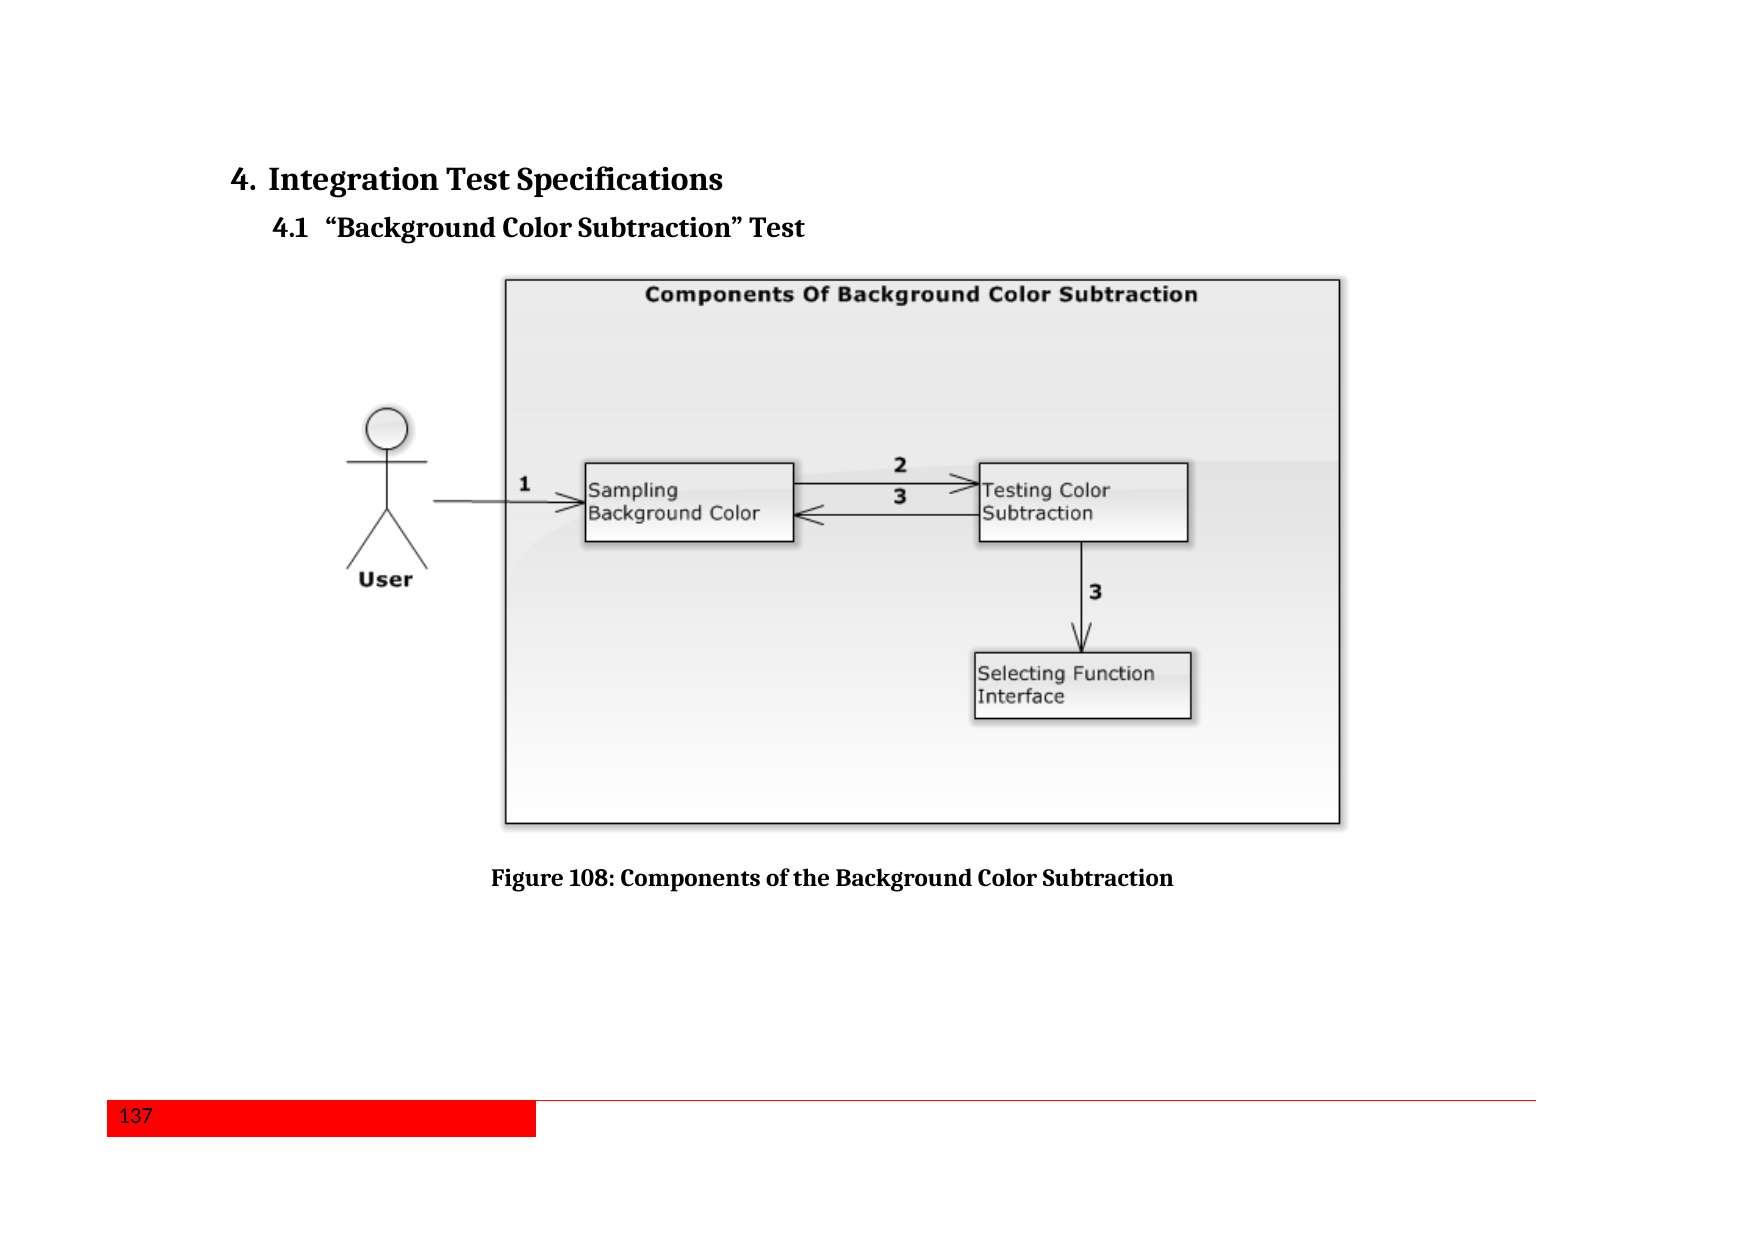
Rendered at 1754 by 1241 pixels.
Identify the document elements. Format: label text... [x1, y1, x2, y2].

picture [316, 257, 1364, 848]
subtitle Integration Test Specifications [193, 160, 1547, 198]
subtitle “Background Color Subtraction” Test [272, 211, 1547, 244]
text Figure 108: Components of the Background Color Subtraction [118, 864, 1547, 893]
